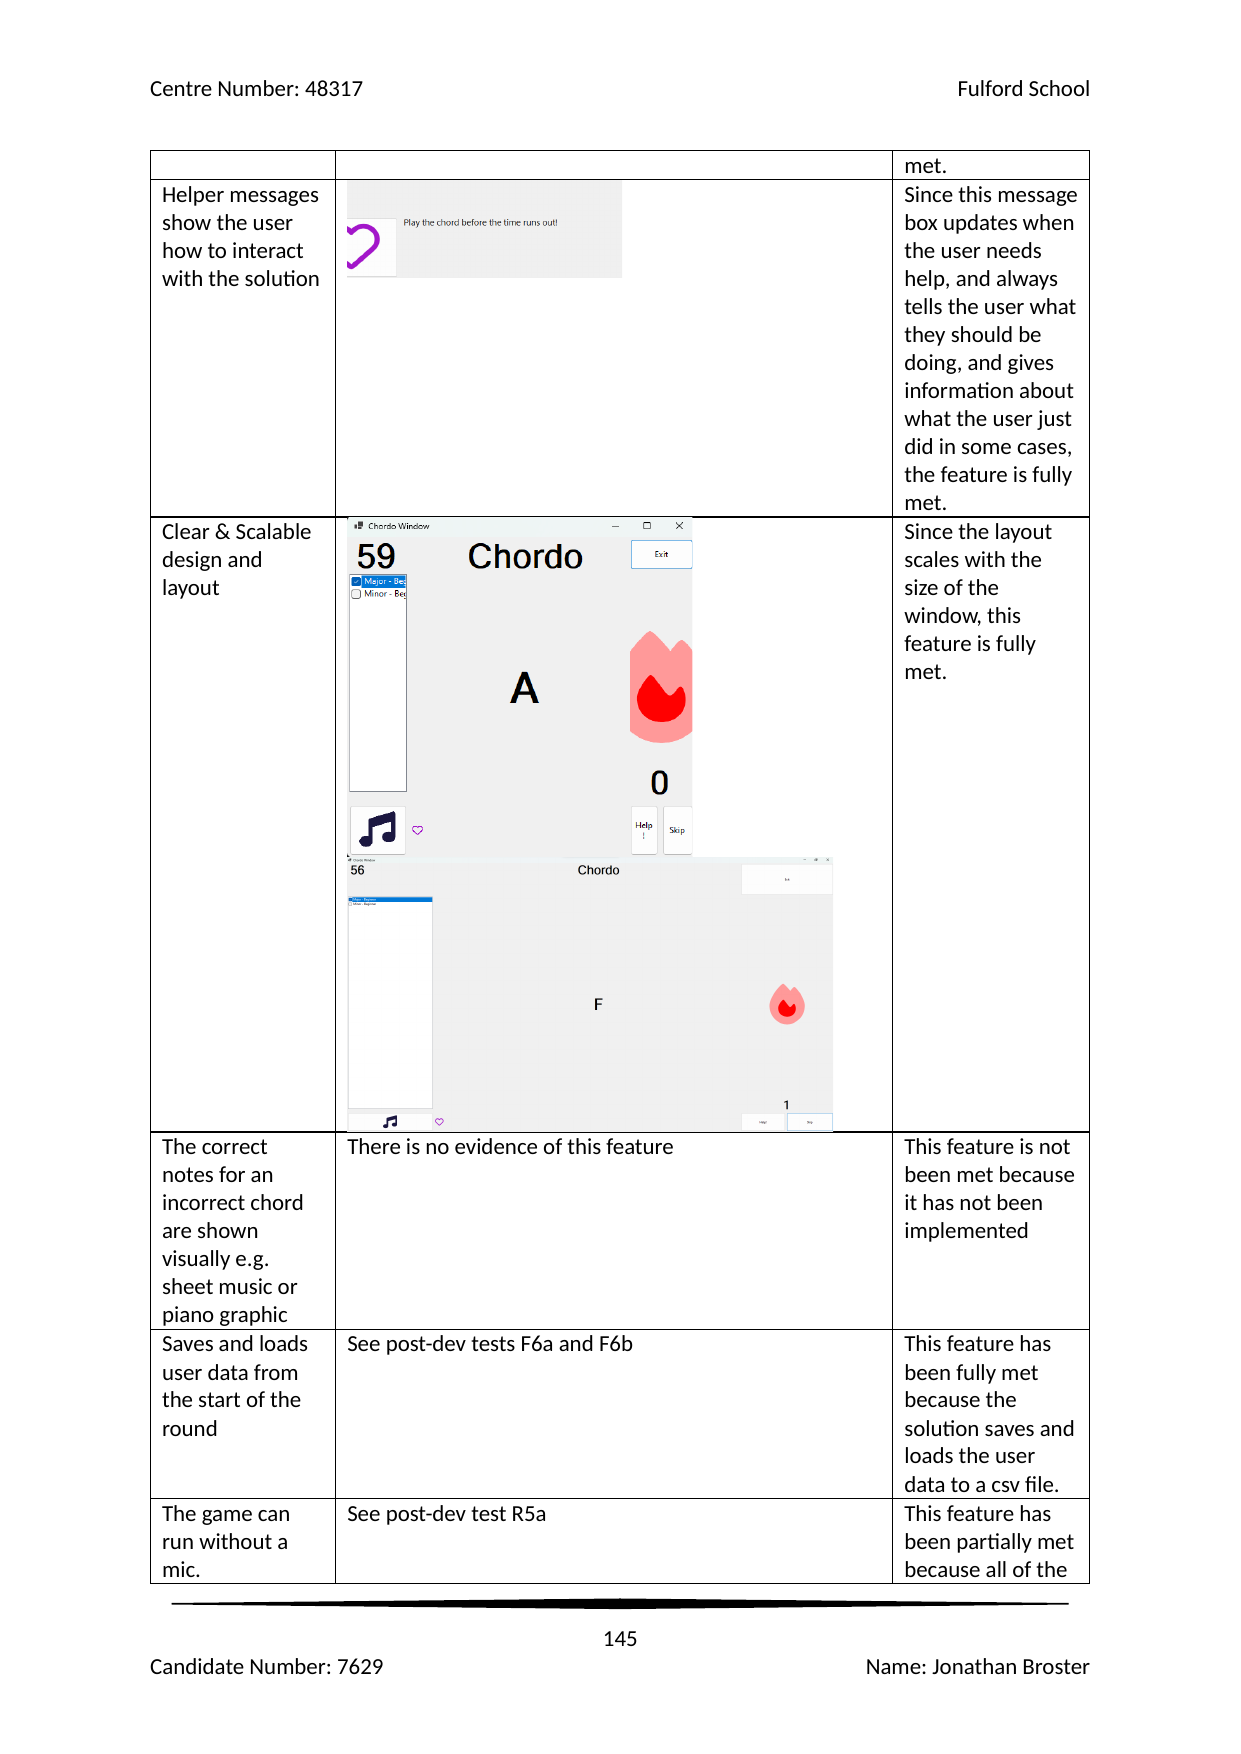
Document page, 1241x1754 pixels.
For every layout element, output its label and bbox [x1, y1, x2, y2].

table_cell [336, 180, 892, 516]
picture [347, 517, 834, 1132]
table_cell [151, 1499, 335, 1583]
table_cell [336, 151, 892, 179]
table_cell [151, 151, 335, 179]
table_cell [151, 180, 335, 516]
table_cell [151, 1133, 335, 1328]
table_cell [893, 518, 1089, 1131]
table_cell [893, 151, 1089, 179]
picture [347, 180, 623, 278]
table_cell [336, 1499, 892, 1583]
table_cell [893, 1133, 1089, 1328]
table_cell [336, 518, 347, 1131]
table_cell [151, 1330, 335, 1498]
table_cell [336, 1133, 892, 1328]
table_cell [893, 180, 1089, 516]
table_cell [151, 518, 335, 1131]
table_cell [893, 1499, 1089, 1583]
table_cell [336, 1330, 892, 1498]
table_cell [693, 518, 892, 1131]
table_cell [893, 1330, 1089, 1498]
